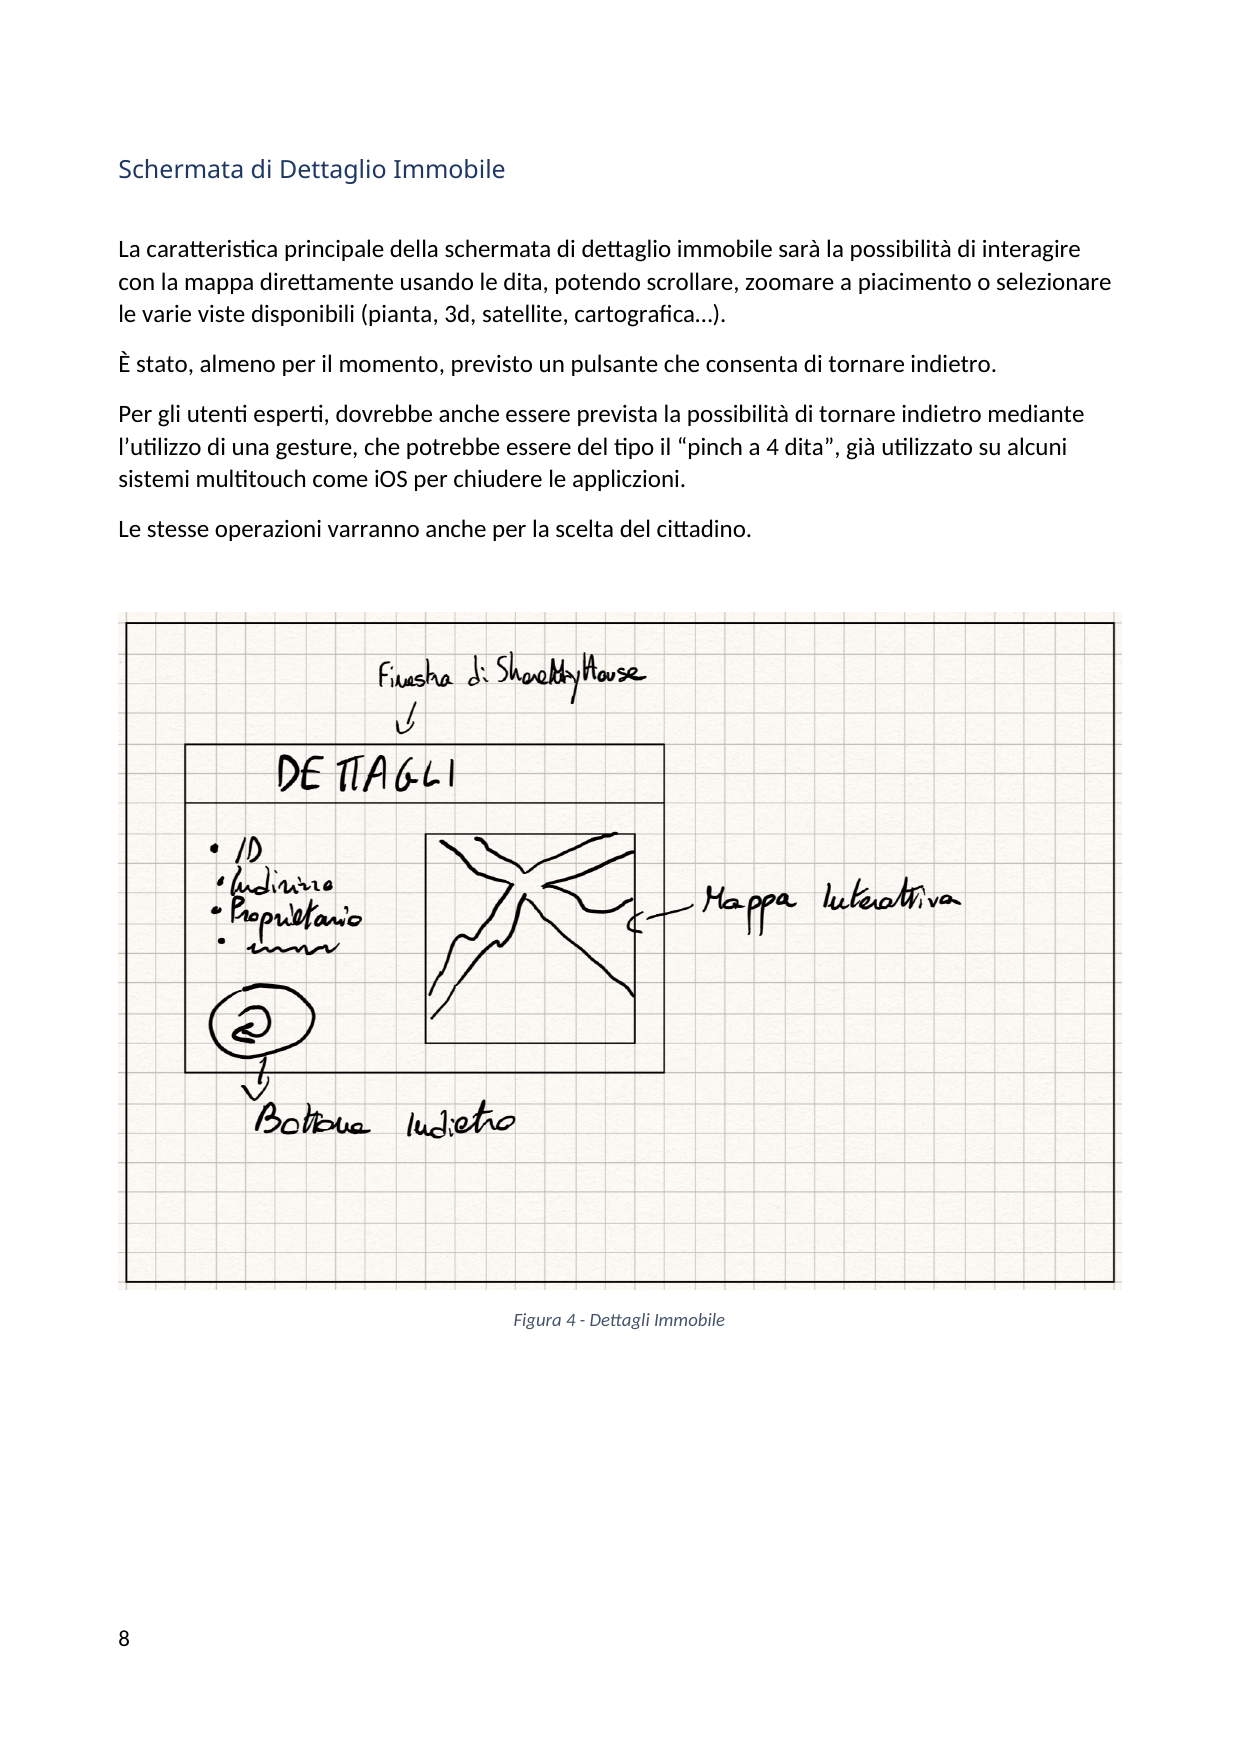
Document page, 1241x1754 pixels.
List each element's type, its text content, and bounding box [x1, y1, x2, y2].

text Figura - Dettagli Immobile [118, 1308, 1122, 1331]
subtitle Schermata di Dettaglio Immobile [118, 152, 1122, 186]
text La caratteristica principale della schermata di dettaglio immobile sarà la possibilità di interagire con la mappa direttamente usando le dita, potendo scrollare, zoomare a piacimento o selezionare le varie viste disponibili (pianta, 3d, satellite, cartografica…). [118, 233, 1122, 329]
text Le stesse operazioni varranno anche per la scelta del cittadino. [118, 513, 1122, 544]
text È stato, almeno per il momento, previsto un pulsante che consenta di tornare indietro. [118, 348, 1122, 379]
picture [118, 612, 1123, 1290]
text Per gli utenti esperti, dovrebbe anche essere prevista la possibilità di tornare indietro mediante l’utilizzo di una gesture, che potrebbe essere del tipo il “pinch a 4 dita”, già utilizzato su alcuni sistemi multitouch come iOS per chiudere le appliczioni. [118, 398, 1122, 494]
